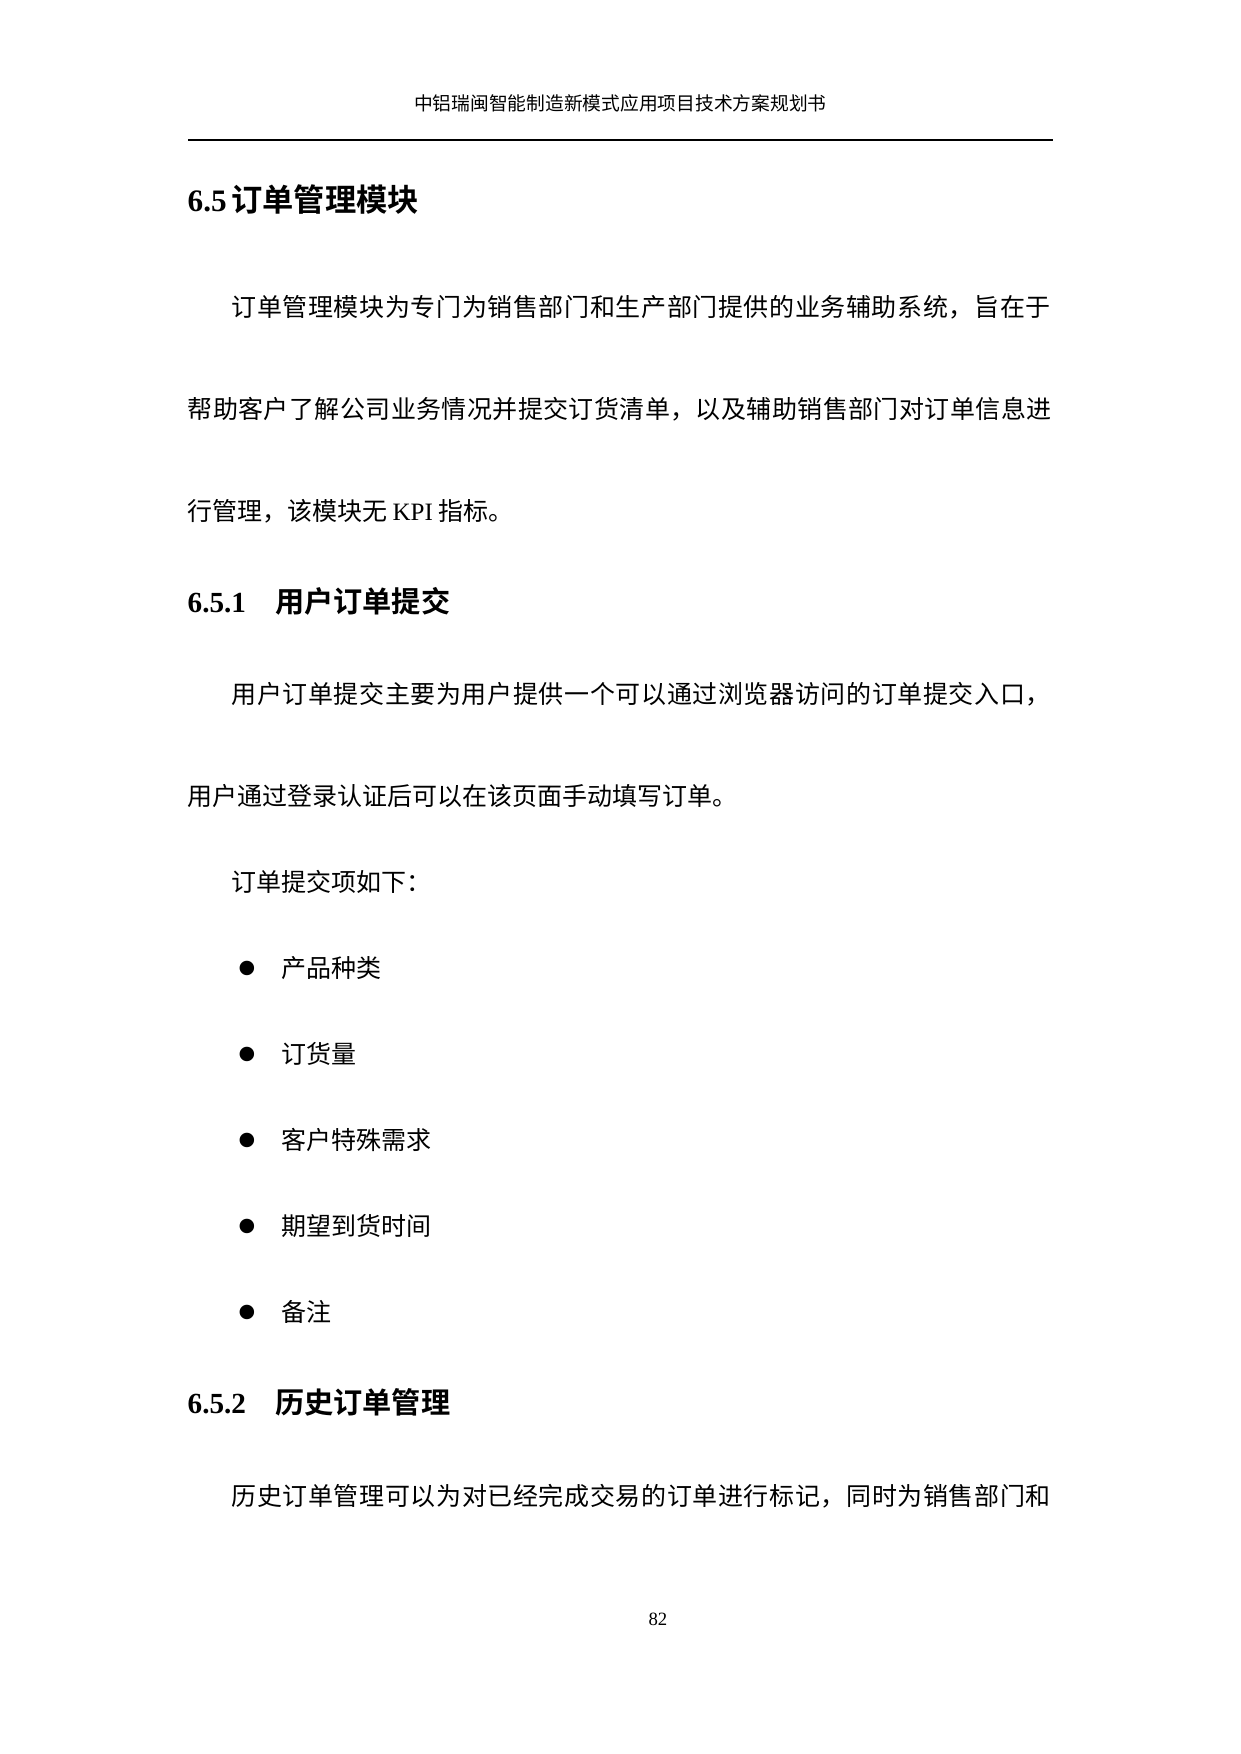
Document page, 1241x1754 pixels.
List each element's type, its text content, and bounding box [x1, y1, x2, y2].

subtitle 历史订单管理 [187, 1380, 1053, 1422]
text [187, 1460, 1053, 1528]
list 订货量 [237, 1018, 1053, 1086]
text 用户订单提交主要为用户提供一个可以通过浏览器访问的订单提交入口，用户通过登录认证后可以在该页面手动填写订单。 [187, 658, 1053, 828]
list 备注 [237, 1277, 1053, 1344]
text 订单提交项如下： [187, 846, 1053, 914]
list 产品种类 [237, 932, 1053, 1000]
subtitle 订单管理模块 [187, 164, 1053, 232]
list 客户特殊需求 [237, 1104, 1053, 1172]
list 期望到货时间 [237, 1191, 1053, 1258]
text 订单管理模块为专门为销售部门和生产部门提供的业务辅助系统，旨在于帮助客户了解公司业务情况并提交订货清单，以及辅助销售部门对订单信息进行管理，该模块无KPI指标。 [187, 271, 1053, 543]
subtitle 用户订单提交 [187, 578, 1053, 620]
